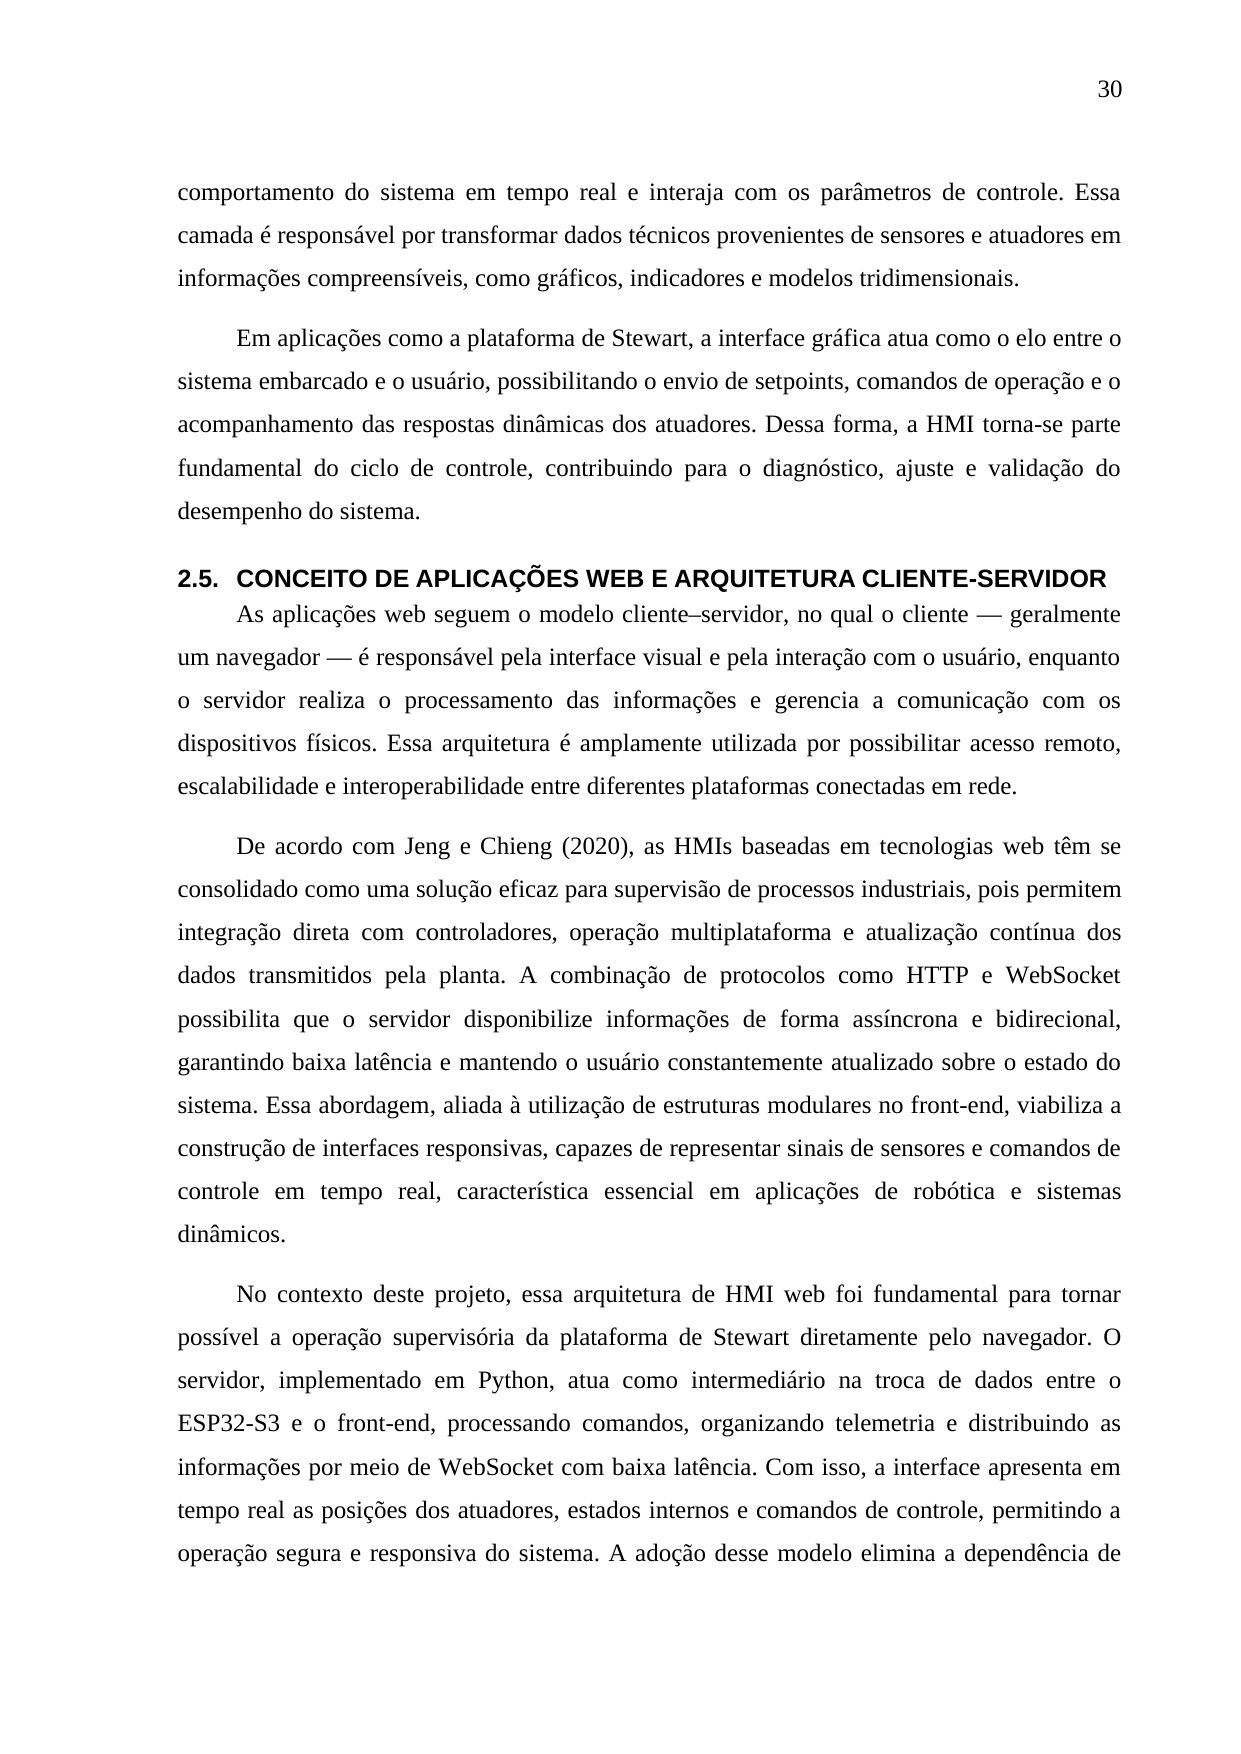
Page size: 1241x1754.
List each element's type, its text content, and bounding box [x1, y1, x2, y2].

text Conceito de Aplicações Web e Arquitetura Cliente-Servidor [177, 564, 1122, 593]
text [177, 177, 1122, 292]
text Em aplicações como a plataforma de Stewart, a interface gráfica atua como o elo entre o sistema embarcado e o usuário, possibilitando o envio de setpoints, comandos de operação e o acompanhamento das respostas dinâmicas dos atuadores. Dessa forma, a HMI torna-se parte fundamental do ciclo de controle, contribuindo para o diagnóstico, ajuste e validação do desempenho do sistema. [177, 323, 1122, 524]
text As aplicações web seguem o modelo cliente–servidor, no qual o cliente — geralmente um navegador — é responsável pela interface visual e pela interação com o usuário, enquanto o servidor realiza o processamento das informações e gerencia a comunicação com os dispositivos físicos. Essa arquitetura é amplamente utilizada por possibilitar acesso remoto, escalabilidade e interoperabilidade entre diferentes plataformas conectadas em rede. [177, 599, 1122, 800]
text De acordo com Jeng e Chieng (2020), as HMIs baseadas em tecnologias web têm se consolidado como uma solução eficaz para supervisão de processos industriais, pois permitem integração direta com controladores, operação multiplataforma e atualização contínua dos dados transmitidos pela planta. A combinação de protocolos como HTTP e WebSocket possibilita que o servidor disponibilize informações de forma assíncrona e bidirecional, garantindo baixa latência e mantendo o usuário constantemente atualizado sobre o estado do sistema. Essa abordagem, aliada à utilização de estruturas modulares no front-end, viabiliza a construção de interfaces responsivas, capazes de representar sinais de sensores e comandos de controle em tempo real, característica essencial em aplicações de robótica e sistemas dinâmicos. [177, 831, 1122, 1248]
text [177, 1279, 1122, 1567]
